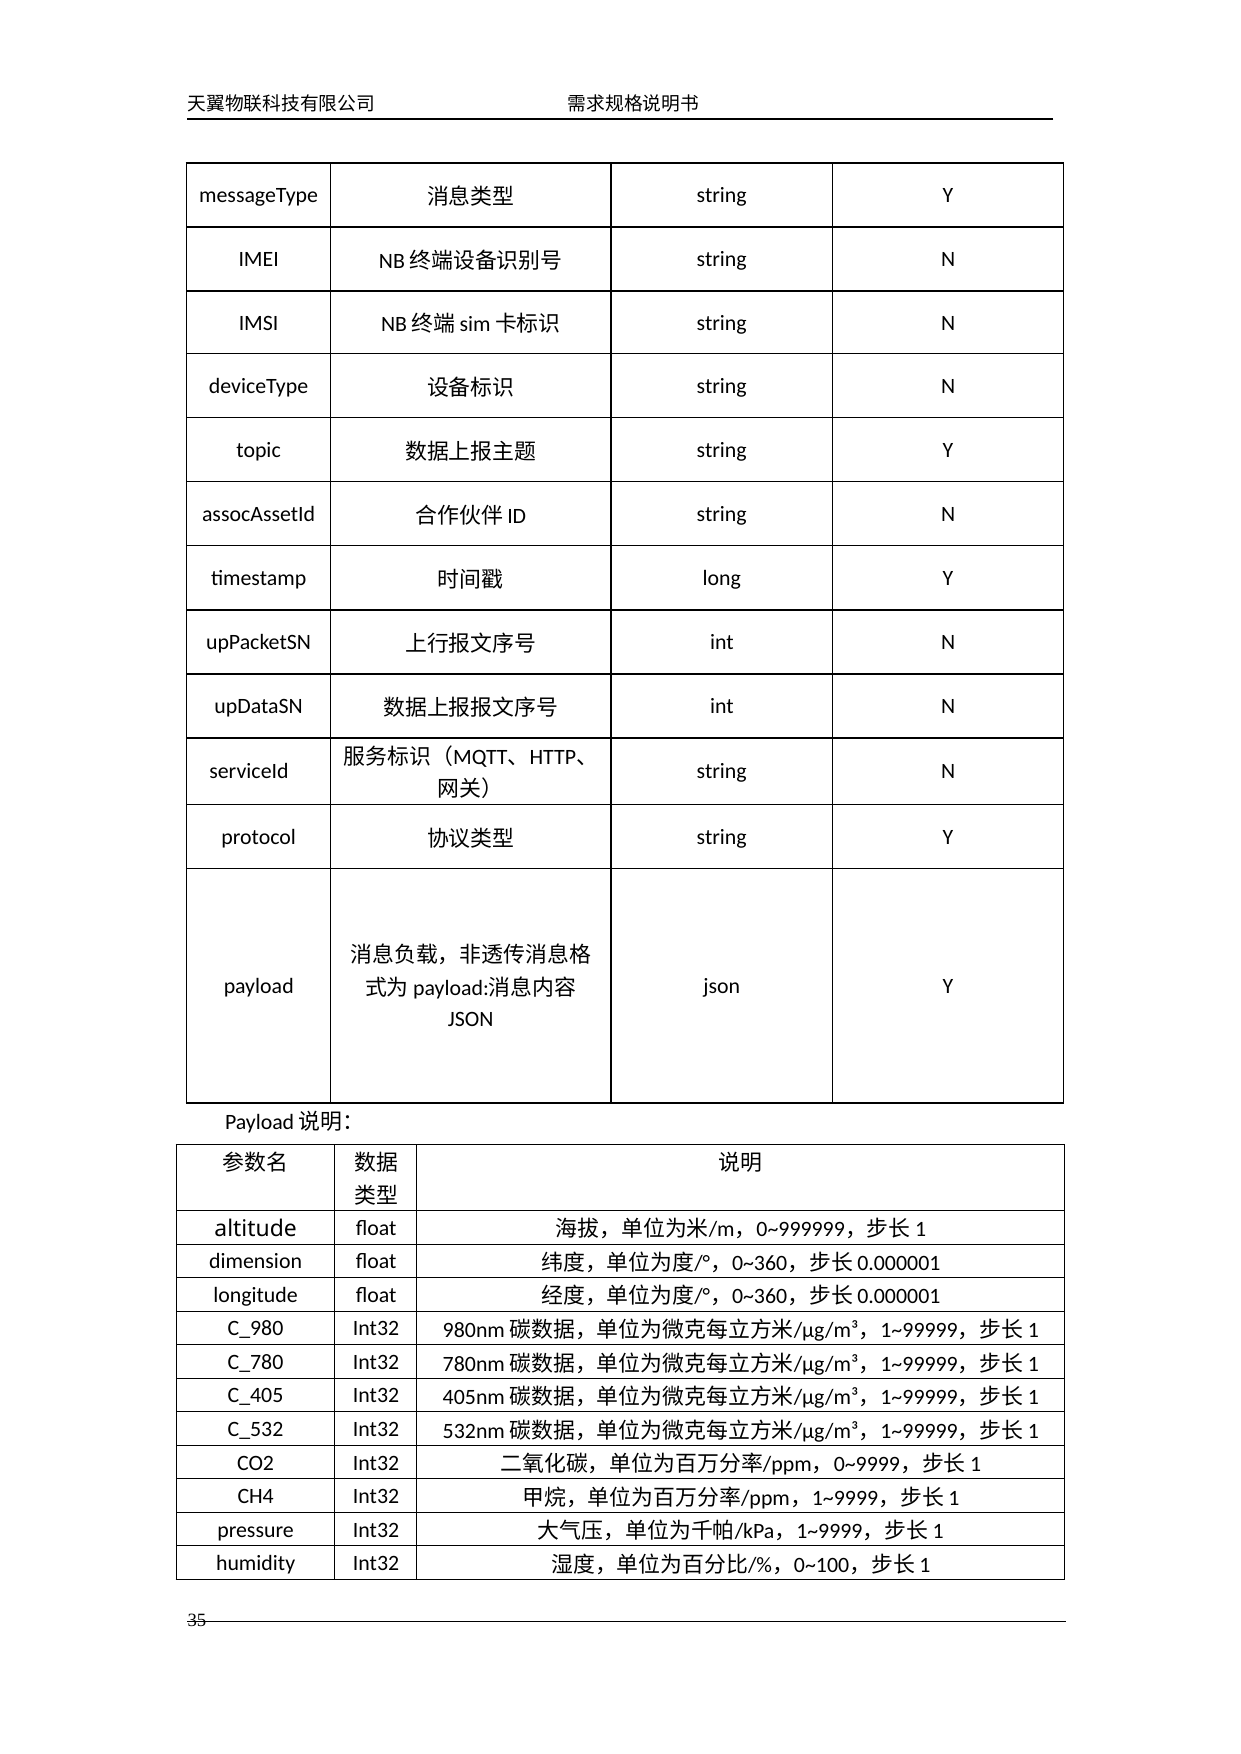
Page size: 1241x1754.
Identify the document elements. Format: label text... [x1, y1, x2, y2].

table_cell altitude [177, 1211, 334, 1243]
table_cell 合作伙伴ID [331, 482, 610, 545]
table_cell string [612, 228, 832, 290]
table_cell Int32 [335, 1312, 416, 1344]
table_cell Y [833, 164, 1063, 226]
table_header 说明 [417, 1145, 1064, 1210]
table_cell 上行报文序号 [331, 611, 610, 673]
table_header 参数名 [177, 1145, 334, 1210]
table_cell 湿度，单位为百分比/%，0~100，步长1 [417, 1546, 1064, 1579]
table_cell pressure [177, 1513, 334, 1545]
table_cell float [335, 1211, 416, 1243]
table_cell N [833, 292, 1063, 353]
table_cell messageType [187, 164, 330, 226]
table_cell string [612, 418, 832, 481]
table_cell C_532 [177, 1412, 334, 1445]
table_cell 设备标识 [331, 354, 610, 417]
table_cell string [612, 805, 832, 868]
table_cell dimension [177, 1245, 334, 1277]
table_cell 消息类型 [331, 164, 610, 226]
table_cell Int32 [335, 1446, 416, 1478]
table_cell json [612, 869, 832, 1102]
table_cell string [612, 164, 832, 226]
table_cell string [612, 354, 832, 417]
table_cell int [612, 675, 832, 737]
table_cell IMEI [187, 228, 330, 290]
table_cell 消息负载，非透传消息格式为payload:消息内容JSON [331, 869, 610, 1102]
table_cell 海拔，单位为米/m，0~999999，步长1 [417, 1211, 1064, 1243]
table_cell 时间戳 [331, 546, 610, 609]
table_cell 二氧化碳，单位为百万分率/ppm，0~9999，步长1 [417, 1446, 1064, 1478]
table_cell upDataSN [187, 675, 330, 737]
table_cell Y [833, 546, 1063, 609]
table_cell 甲烷，单位为百万分率/ppm，1~9999，步长1 [417, 1479, 1064, 1512]
table_cell 大气压，单位为千帕/kPa，1~9999，步长1 [417, 1513, 1064, 1545]
table_cell NB终端设备识别号 [331, 228, 610, 290]
table_cell string [612, 739, 832, 803]
table_cell Int32 [335, 1412, 416, 1445]
table_cell upPacketSN [187, 611, 330, 673]
table_cell N [833, 611, 1063, 673]
table_cell C_980 [177, 1312, 334, 1344]
table_cell timestamp [187, 546, 330, 609]
table_cell Int32 [335, 1479, 416, 1512]
table_cell humidity [177, 1546, 334, 1579]
table_cell Y [833, 418, 1063, 481]
table_cell longitude [177, 1278, 334, 1311]
table_cell 数据上报主题 [331, 418, 610, 481]
table_cell N [833, 675, 1063, 737]
table_cell N [833, 739, 1063, 803]
table_cell payload [187, 869, 330, 1102]
table_cell int [612, 611, 832, 673]
table_cell IMSI [187, 292, 330, 353]
table_cell 405nm碳数据，单位为微克每立方米/μg/m³，1~99999，步长1 [417, 1379, 1064, 1411]
table_cell Int32 [335, 1513, 416, 1545]
table_cell C_405 [177, 1379, 334, 1411]
table_cell Int32 [335, 1546, 416, 1579]
table_cell Int32 [335, 1345, 416, 1378]
table_cell string [612, 482, 832, 545]
table_cell N [833, 482, 1063, 545]
table_cell N [833, 228, 1063, 290]
table_cell 协议类型 [331, 805, 610, 868]
table_cell 纬度，单位为度/°，0~360，步长0.000001 [417, 1245, 1064, 1277]
table_cell CH4 [177, 1479, 334, 1512]
table_cell Y [833, 805, 1063, 868]
table_cell C_780 [177, 1345, 334, 1378]
table_cell string [612, 292, 832, 353]
table_cell 780nm碳数据，单位为微克每立方米/μg/m³，1~99999，步长1 [417, 1345, 1064, 1378]
table_cell float [335, 1245, 416, 1277]
table_cell float [335, 1278, 416, 1311]
table_cell 服务标识（MQTT、HTTP、网关） [331, 739, 610, 803]
table_cell serviceId [187, 739, 330, 803]
table_cell assocAssetId [187, 482, 330, 545]
table_cell Y [833, 869, 1063, 1102]
table_cell 980nm碳数据，单位为微克每立方米/μg/m³，1~99999，步长1 [417, 1312, 1064, 1344]
table_cell long [612, 546, 832, 609]
table_cell deviceType [187, 354, 330, 417]
table_header 数据类型 [335, 1145, 416, 1210]
table_cell N [833, 354, 1063, 417]
table_cell topic [187, 418, 330, 481]
table_cell CO2 [177, 1446, 334, 1478]
table_cell 532nm碳数据，单位为微克每立方米/μg/m³，1~99999，步长1 [417, 1412, 1064, 1445]
table_cell 经度，单位为度/°，0~360，步长0.000001 [417, 1278, 1064, 1311]
table_cell 数据上报报文序号 [331, 675, 610, 737]
table_cell Int32 [335, 1379, 416, 1411]
table_cell NB终端sim卡标识 [331, 292, 610, 353]
table_cell protocol [187, 805, 330, 868]
list Payload说明： [225, 1104, 1053, 1136]
